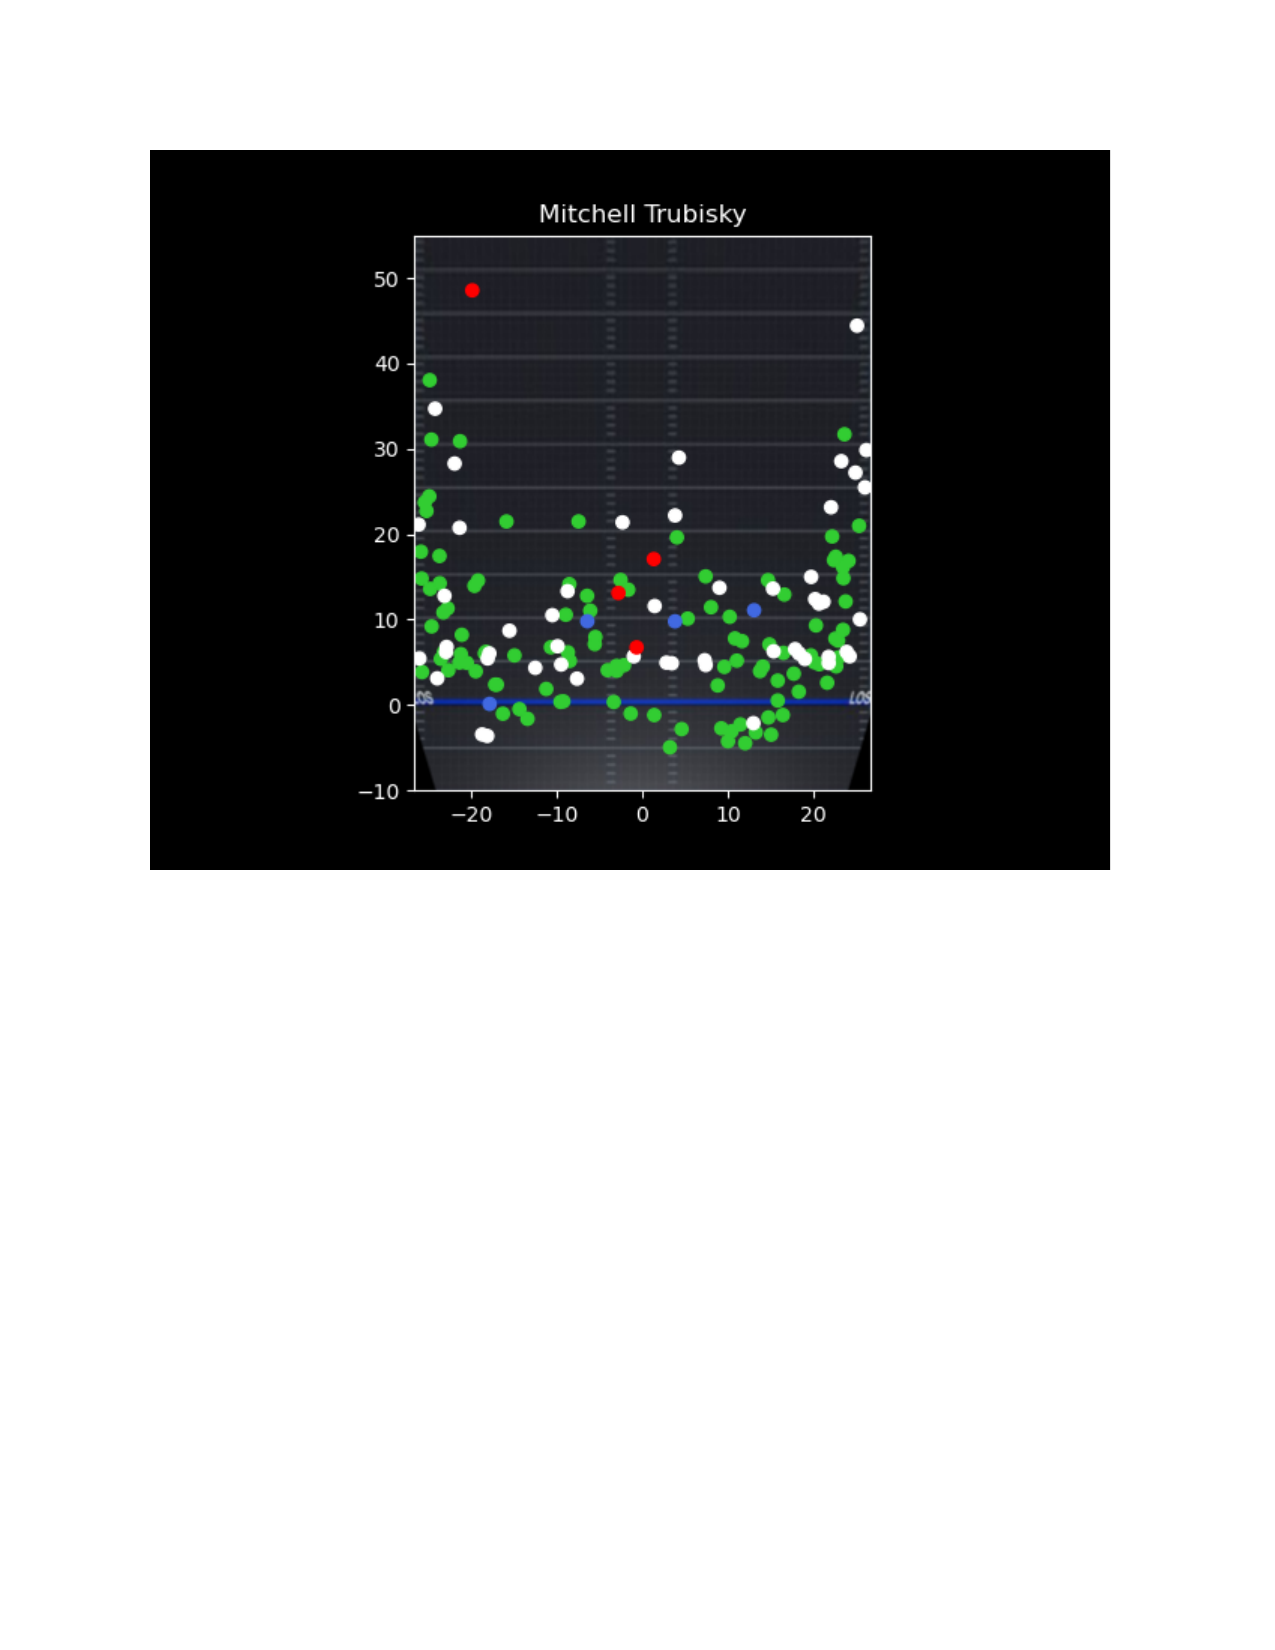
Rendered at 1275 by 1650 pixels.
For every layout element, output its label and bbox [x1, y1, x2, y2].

picture [150, 150, 1110, 870]
